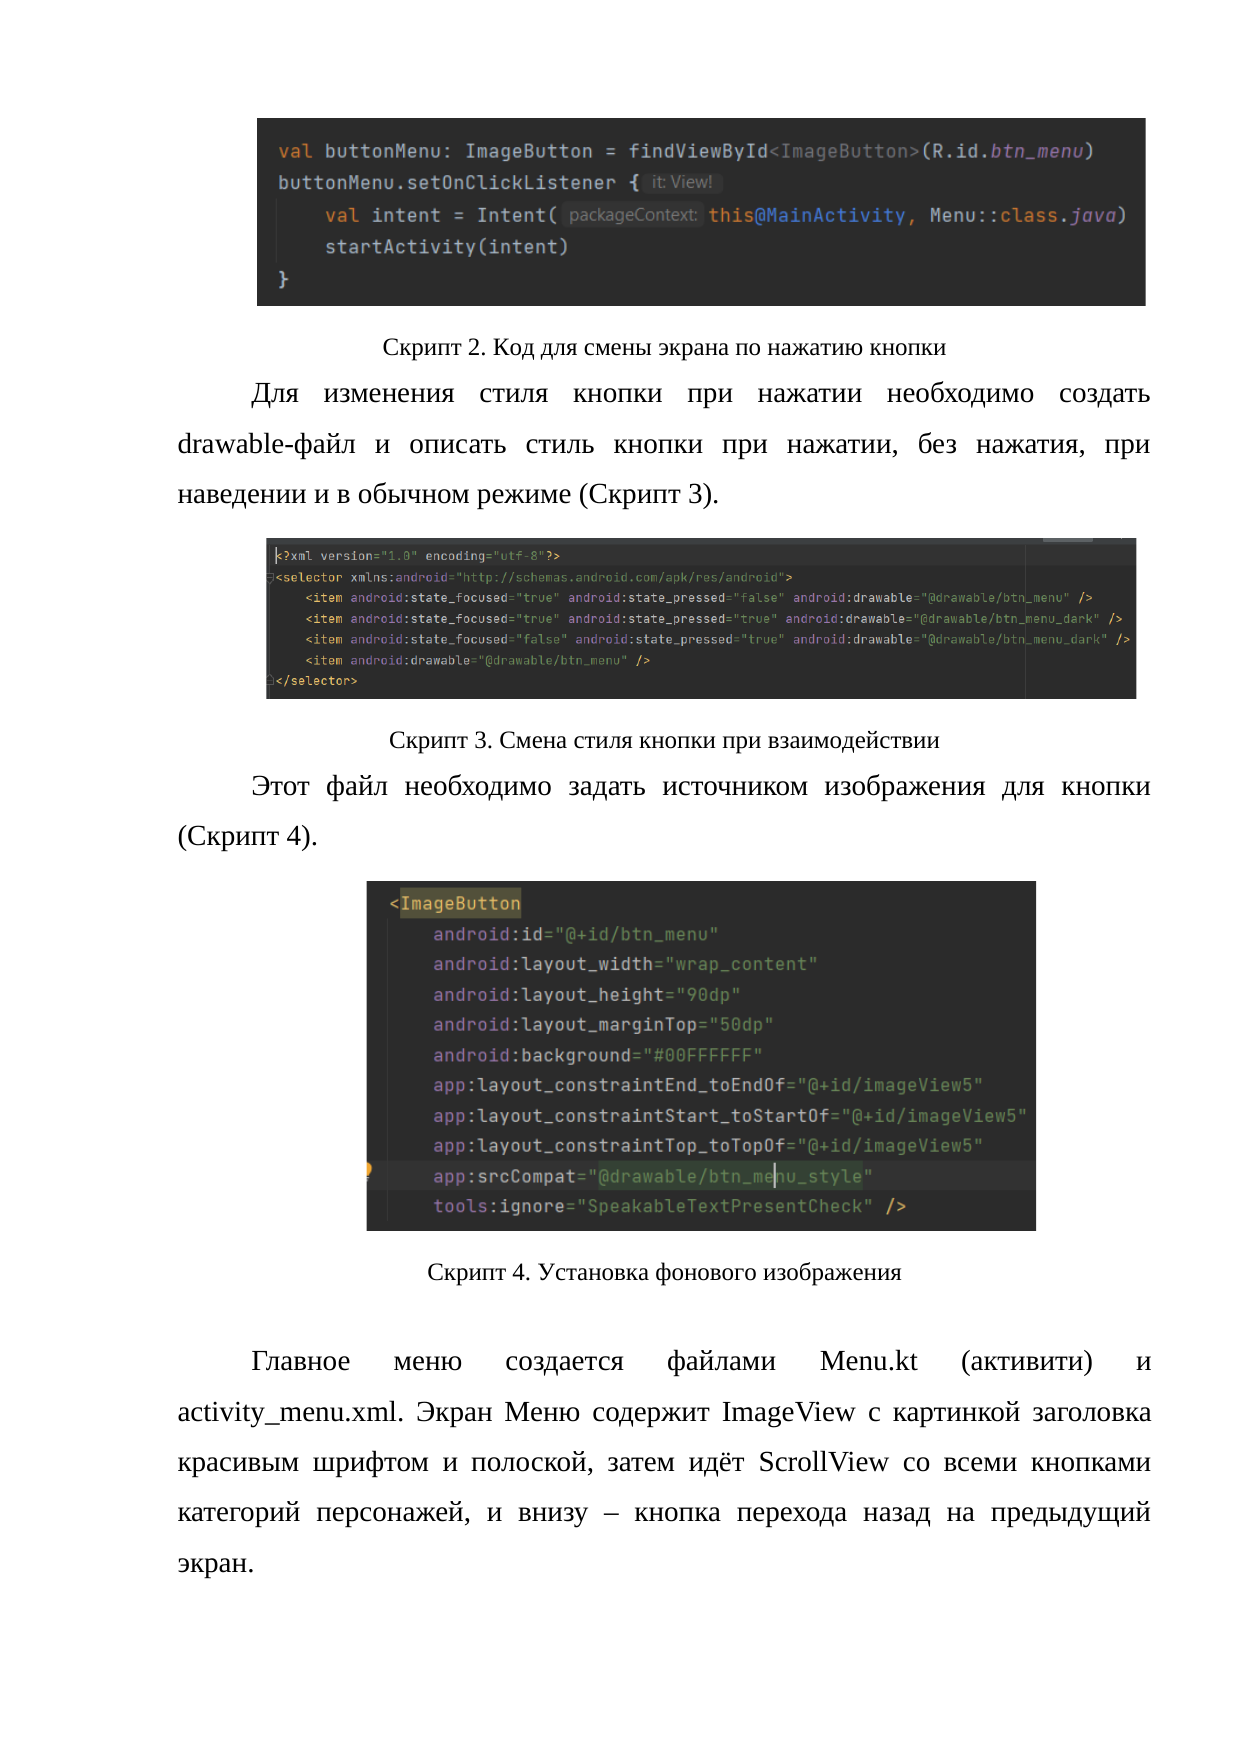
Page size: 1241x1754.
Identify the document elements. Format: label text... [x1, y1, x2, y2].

text Этот файл необходимо задать источником изображения для кнопки (Скрипт 4). [177, 768, 1152, 852]
text Для изменения стиля кнопки при нажатии необходимо создать drawable-файл и описать стиль кнопки при нажатии, без нажатия, при наведении и в обычном режиме (Скрипт 3). [177, 375, 1152, 509]
text Главное меню создается файлами Menu.kt (активити) и activity_menu.xml. Экран Меню содержит ImageView с картинкой заголовка красивым шрифтом и полоской, затем идёт ScrollView со всеми кнопками категорий персонажей, и внизу – кнопка перехода назад на предыдущий экран. [177, 1343, 1152, 1578]
text Скрипт 2. Код для смены экрана по нажатию кнопки [177, 332, 1152, 361]
picture [366, 881, 1037, 1231]
text Скрипт 3. Смена стиля кнопки при взаимодействии [177, 725, 1152, 754]
picture [257, 118, 1146, 306]
picture [266, 538, 1137, 699]
text Скрипт 4. Установка фонового изображения [177, 1257, 1152, 1286]
